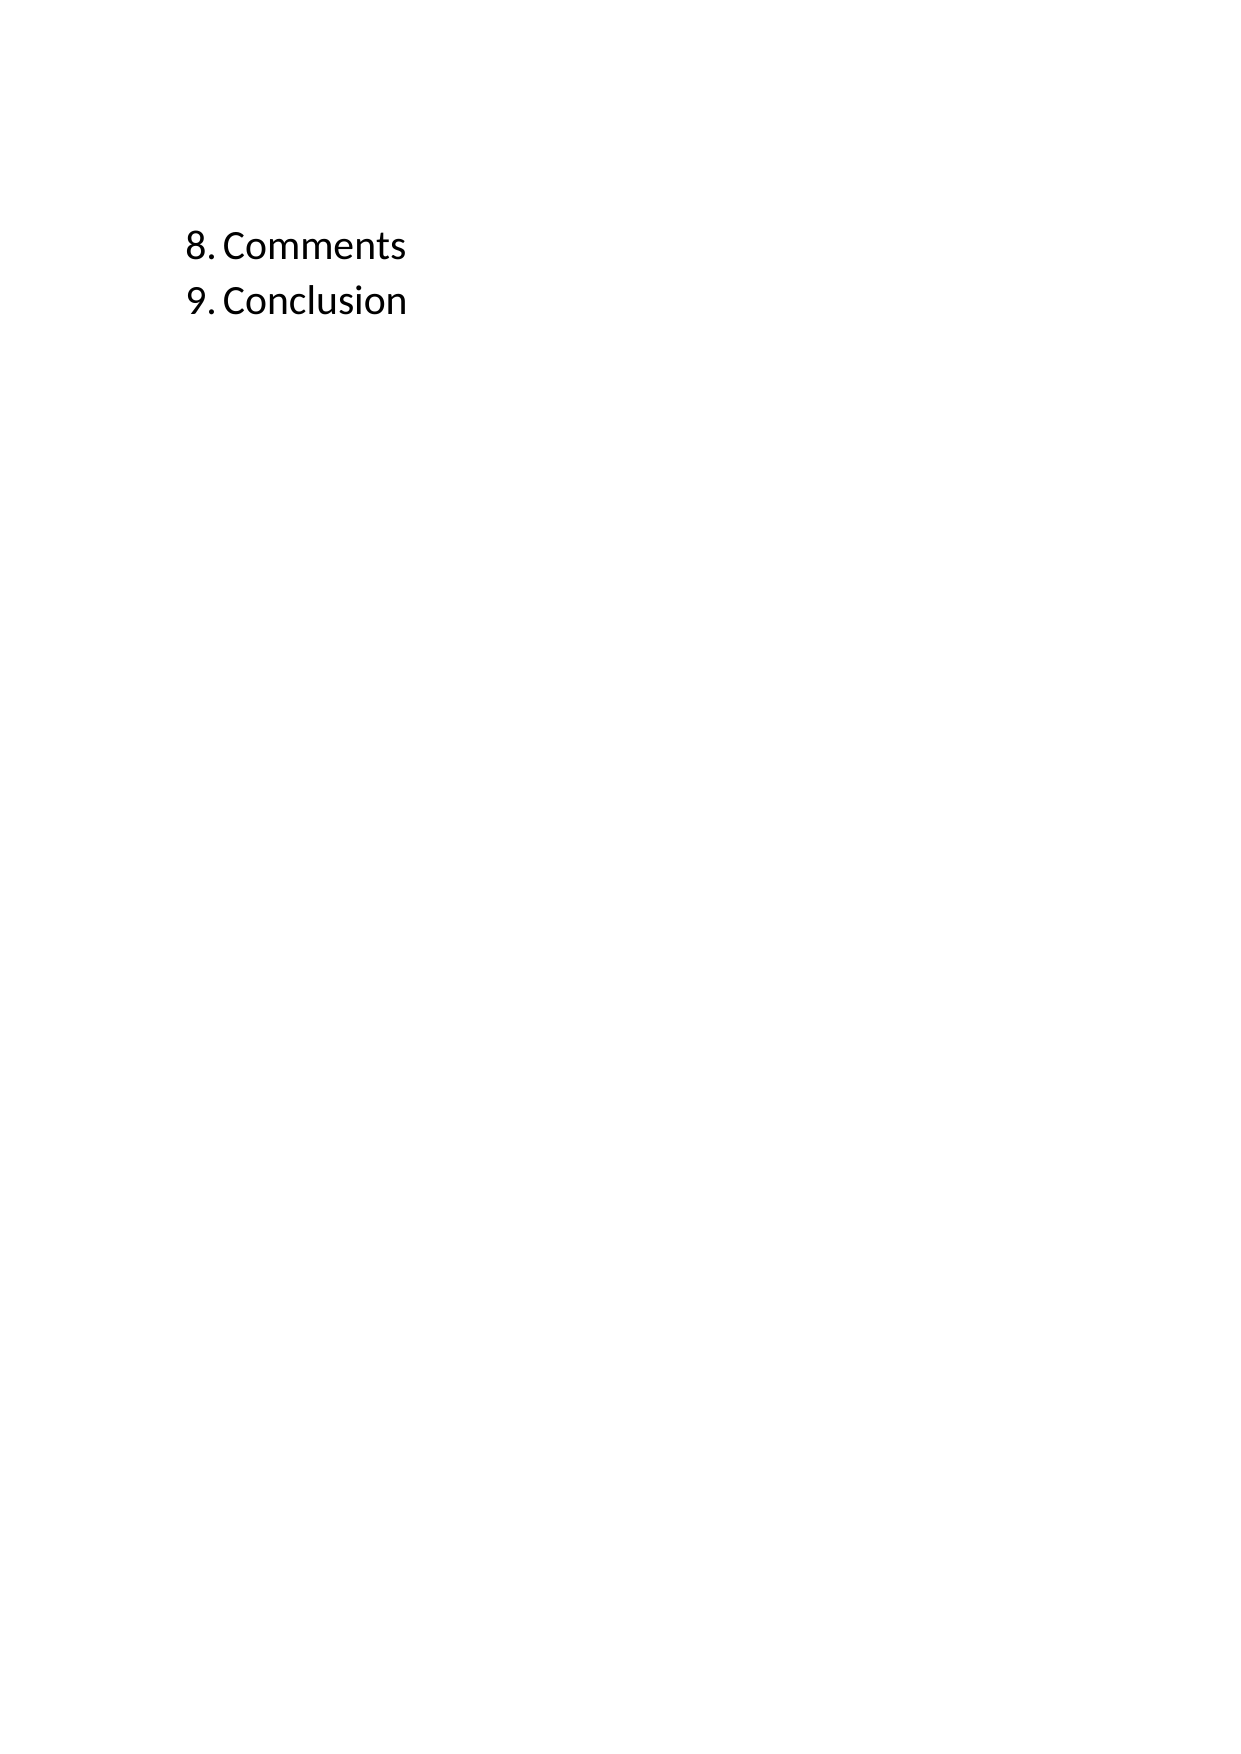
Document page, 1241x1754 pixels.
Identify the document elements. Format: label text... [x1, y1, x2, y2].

list Conclusion [185, 274, 1093, 325]
list Comments [185, 219, 1093, 270]
